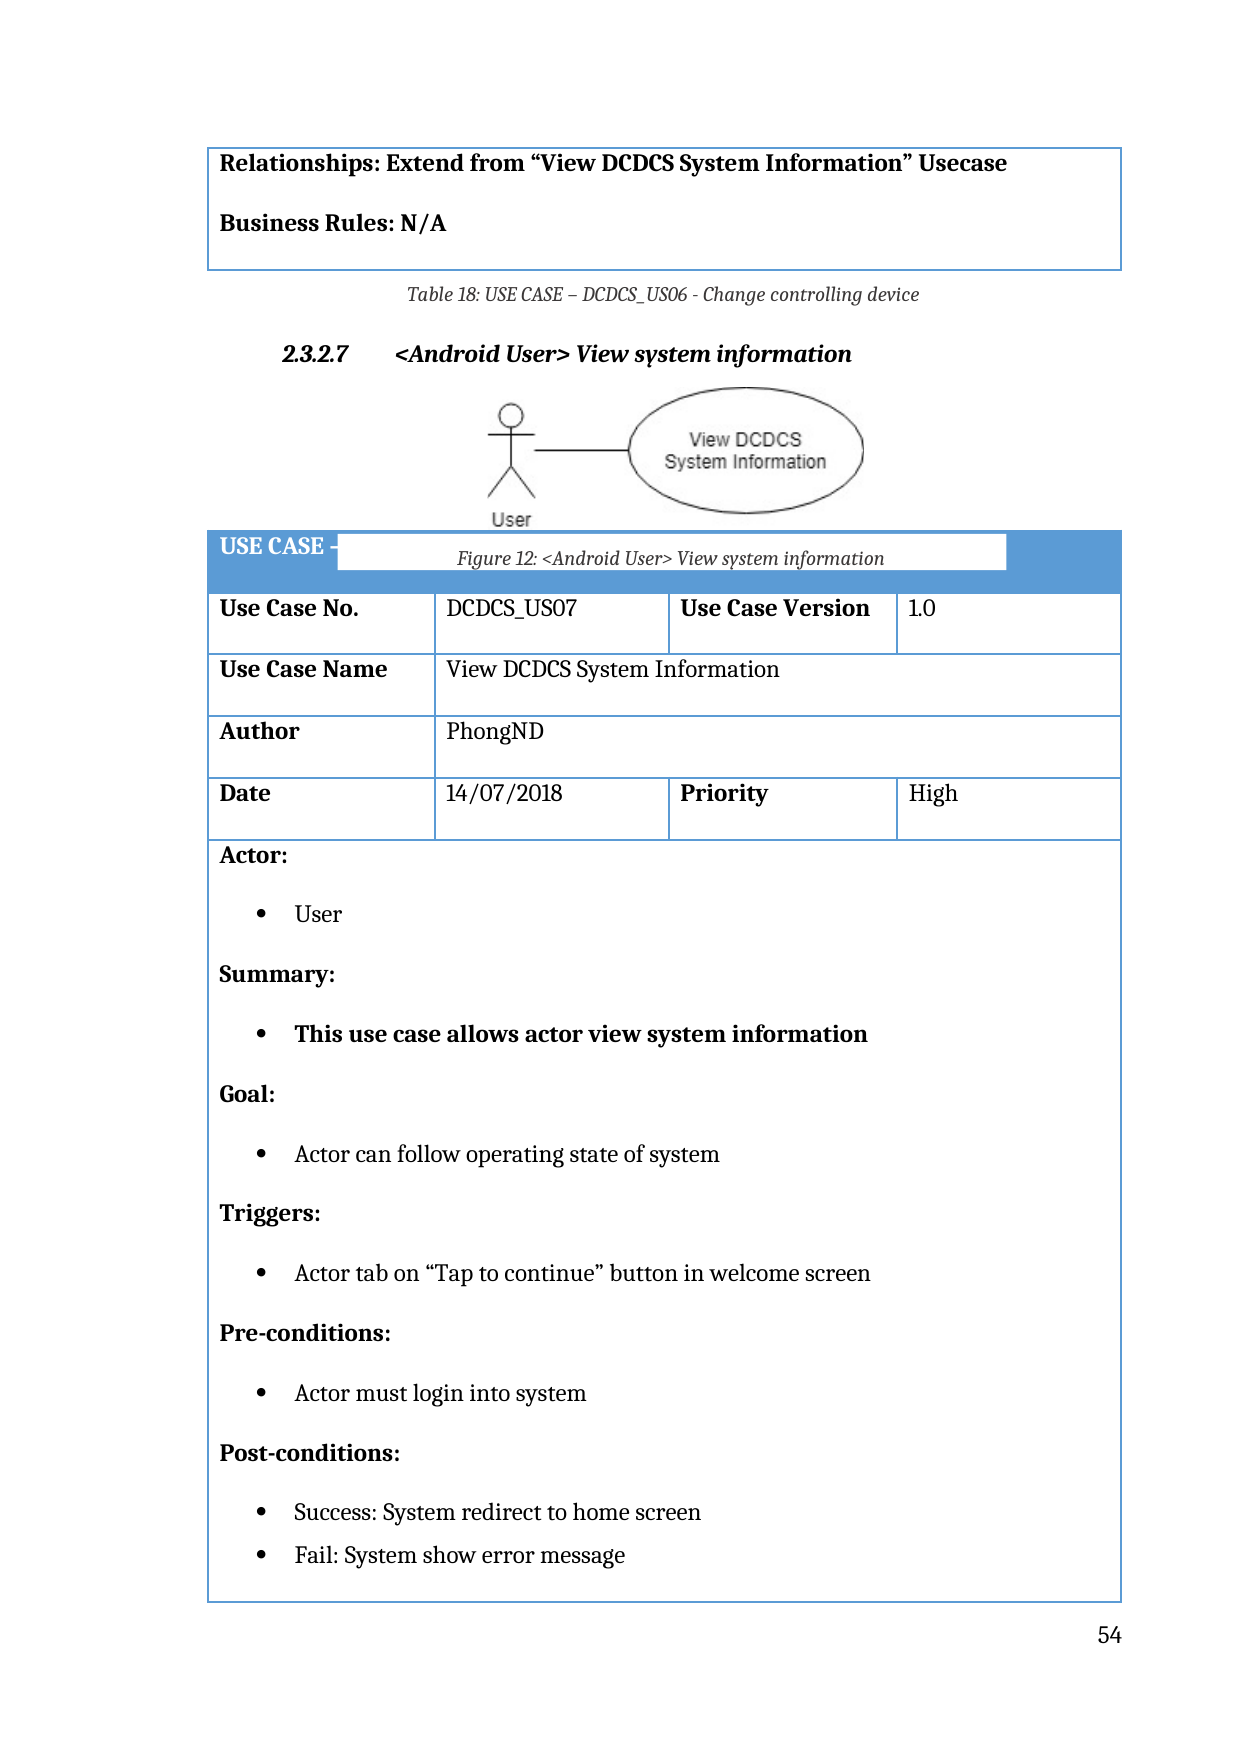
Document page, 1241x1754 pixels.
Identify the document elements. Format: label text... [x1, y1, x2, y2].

table_cell Priority [670, 779, 896, 838]
table_cell Use Case No. [209, 594, 434, 653]
table_cell View DCDCS System Information [436, 655, 1120, 715]
table_cell Use Case Version [670, 594, 896, 653]
text Table 18: USE CASE – DCDCS_US06 - Change controlling device [207, 283, 1122, 307]
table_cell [209, 149, 1120, 268]
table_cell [209, 841, 1120, 1601]
table_cell DCDCS_US07 [436, 594, 668, 653]
table_cell 1.0 [898, 594, 1120, 653]
table_cell High [898, 779, 1120, 838]
table_cell PhongND [436, 717, 1120, 777]
table_cell Date [209, 779, 434, 838]
subtitle <Android User> View system information [282, 340, 1122, 369]
picture [487, 387, 864, 530]
table_cell Use Case Name [209, 655, 434, 715]
table_cell 14/07/2018 [436, 779, 668, 838]
table_header USE CASE – DCDCS_US07 [209, 532, 1120, 591]
table_cell Author [209, 717, 434, 777]
